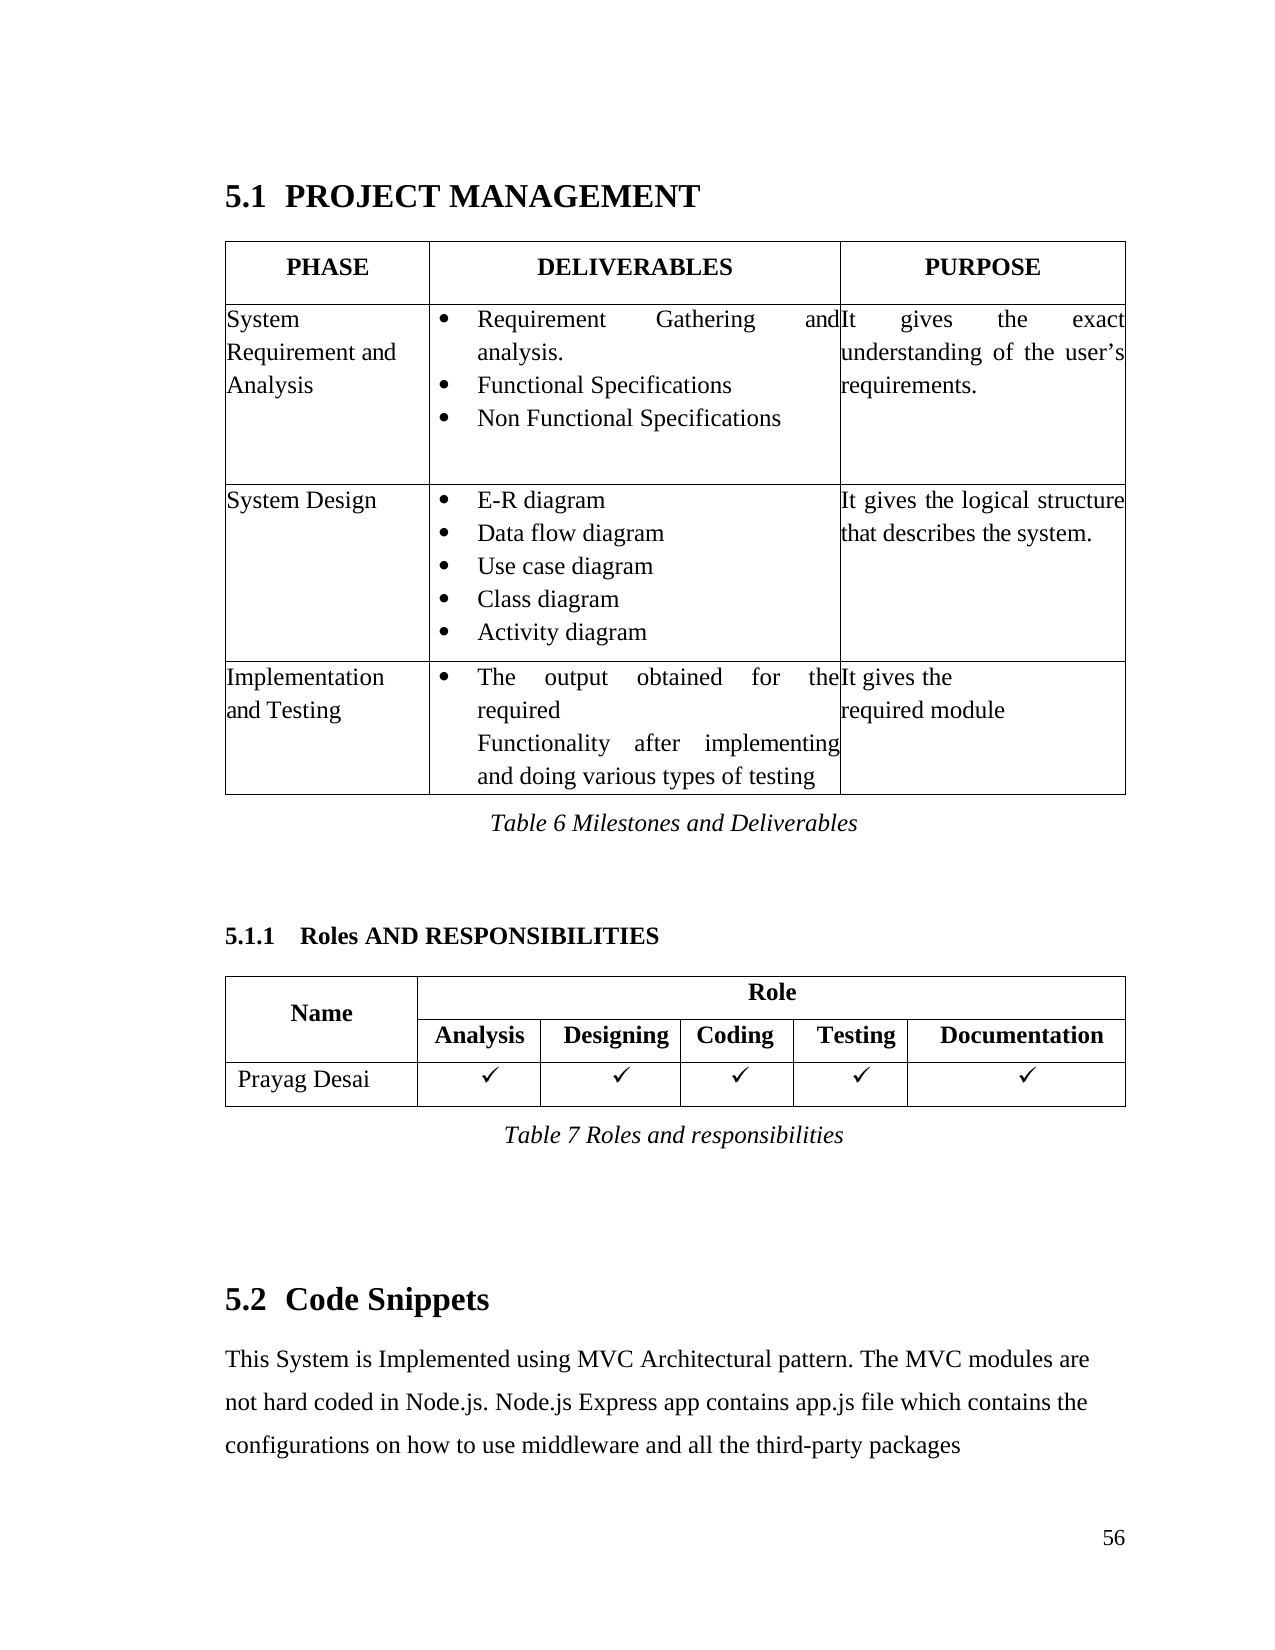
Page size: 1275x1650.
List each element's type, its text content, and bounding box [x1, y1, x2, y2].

table_cell System Requirement and Analysis [226, 305, 429, 484]
table_cell It gives the logical structure that describes the system. [841, 485, 1125, 661]
table_cell Documentation [908, 1020, 1125, 1062]
table_header Name [226, 977, 417, 1062]
table_cell It gives the exact understanding of the user’s requirements. [841, 305, 1125, 484]
table_header DELIVERABLES [430, 242, 840, 303]
table_cell [418, 1063, 540, 1106]
subtitle PROJECT MANAGEMENT [225, 176, 1125, 215]
subtitle Roles AND RESPONSIBILITIES [225, 921, 1125, 949]
text This System is Implemented using MVC Architectural pattern. The MVC modules are not hard coded in Node.js. Node.js Express app contains app.js file which contains the configurations on how to use middleware and all the third-party packages [225, 1344, 1125, 1459]
table_cell Implementation and Testing [226, 662, 429, 794]
table_header PURPOSE [841, 242, 1125, 303]
table_cell [794, 1063, 907, 1106]
table_cell Designing [541, 1020, 680, 1062]
table_cell The output obtained for the required Functionality after implementing and doing various types of testing [430, 662, 840, 794]
table_cell Requirement Gathering and analysis. Functional Specifications Non Functional Specifications [430, 305, 840, 484]
table_cell E-R diagram Data flow diagram Use case diagram Class diagram Activity diagram [430, 485, 840, 661]
table_cell Prayag Desai [226, 1063, 417, 1106]
table_cell Analysis [418, 1020, 540, 1062]
table_cell [681, 1063, 793, 1106]
table_cell System Design [226, 485, 429, 661]
table_cell Coding [681, 1020, 793, 1062]
table_cell It gives the required module [841, 662, 1125, 794]
table_cell [908, 1063, 1125, 1106]
table_header PHASE [226, 242, 429, 303]
table_cell Testing [794, 1020, 907, 1062]
text Table 6 Milestones and Deliverables [225, 808, 1125, 836]
subtitle Code Snippets [225, 1279, 1125, 1318]
table_cell [541, 1063, 680, 1106]
table_header Role [418, 977, 1125, 1019]
text Table 7 Roles and responsibilities [225, 1120, 1125, 1148]
